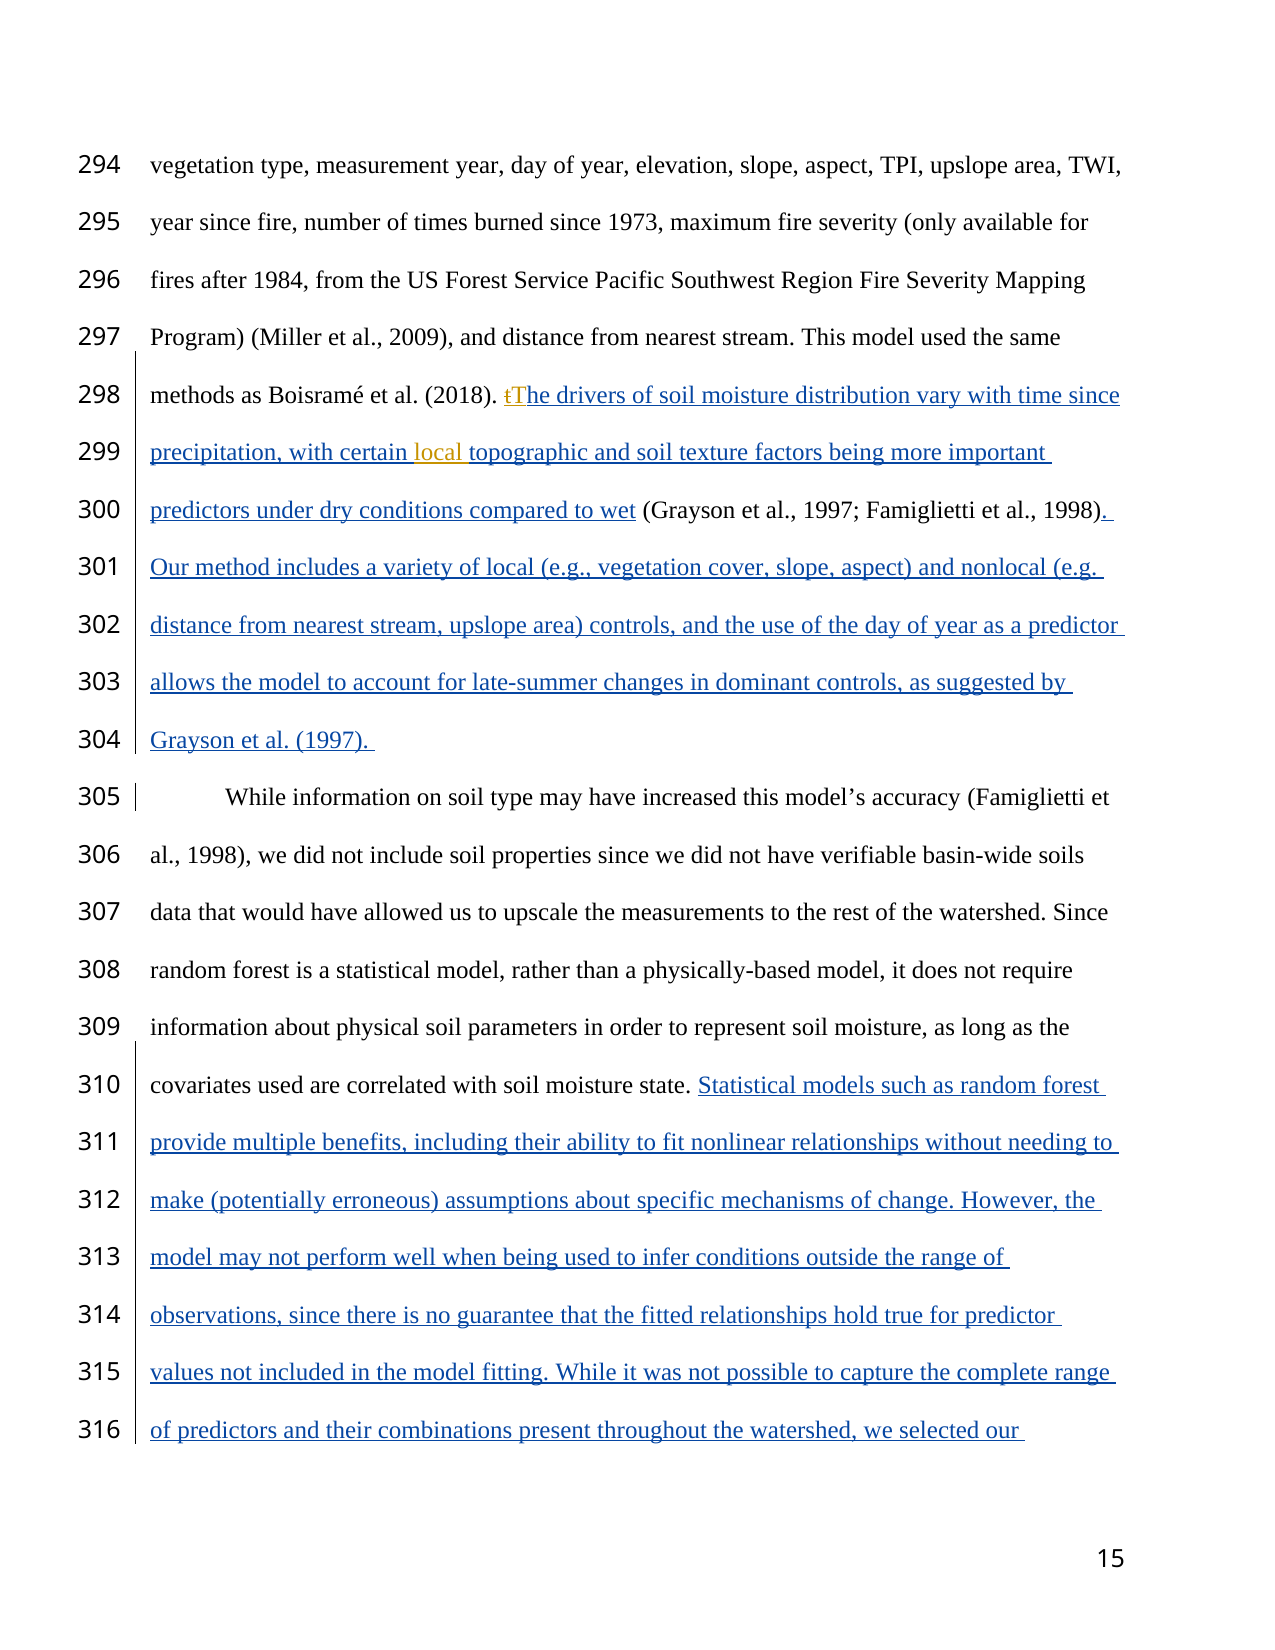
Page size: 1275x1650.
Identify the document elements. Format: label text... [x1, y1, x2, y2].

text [150, 150, 1125, 635]
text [150, 782, 1125, 1444]
